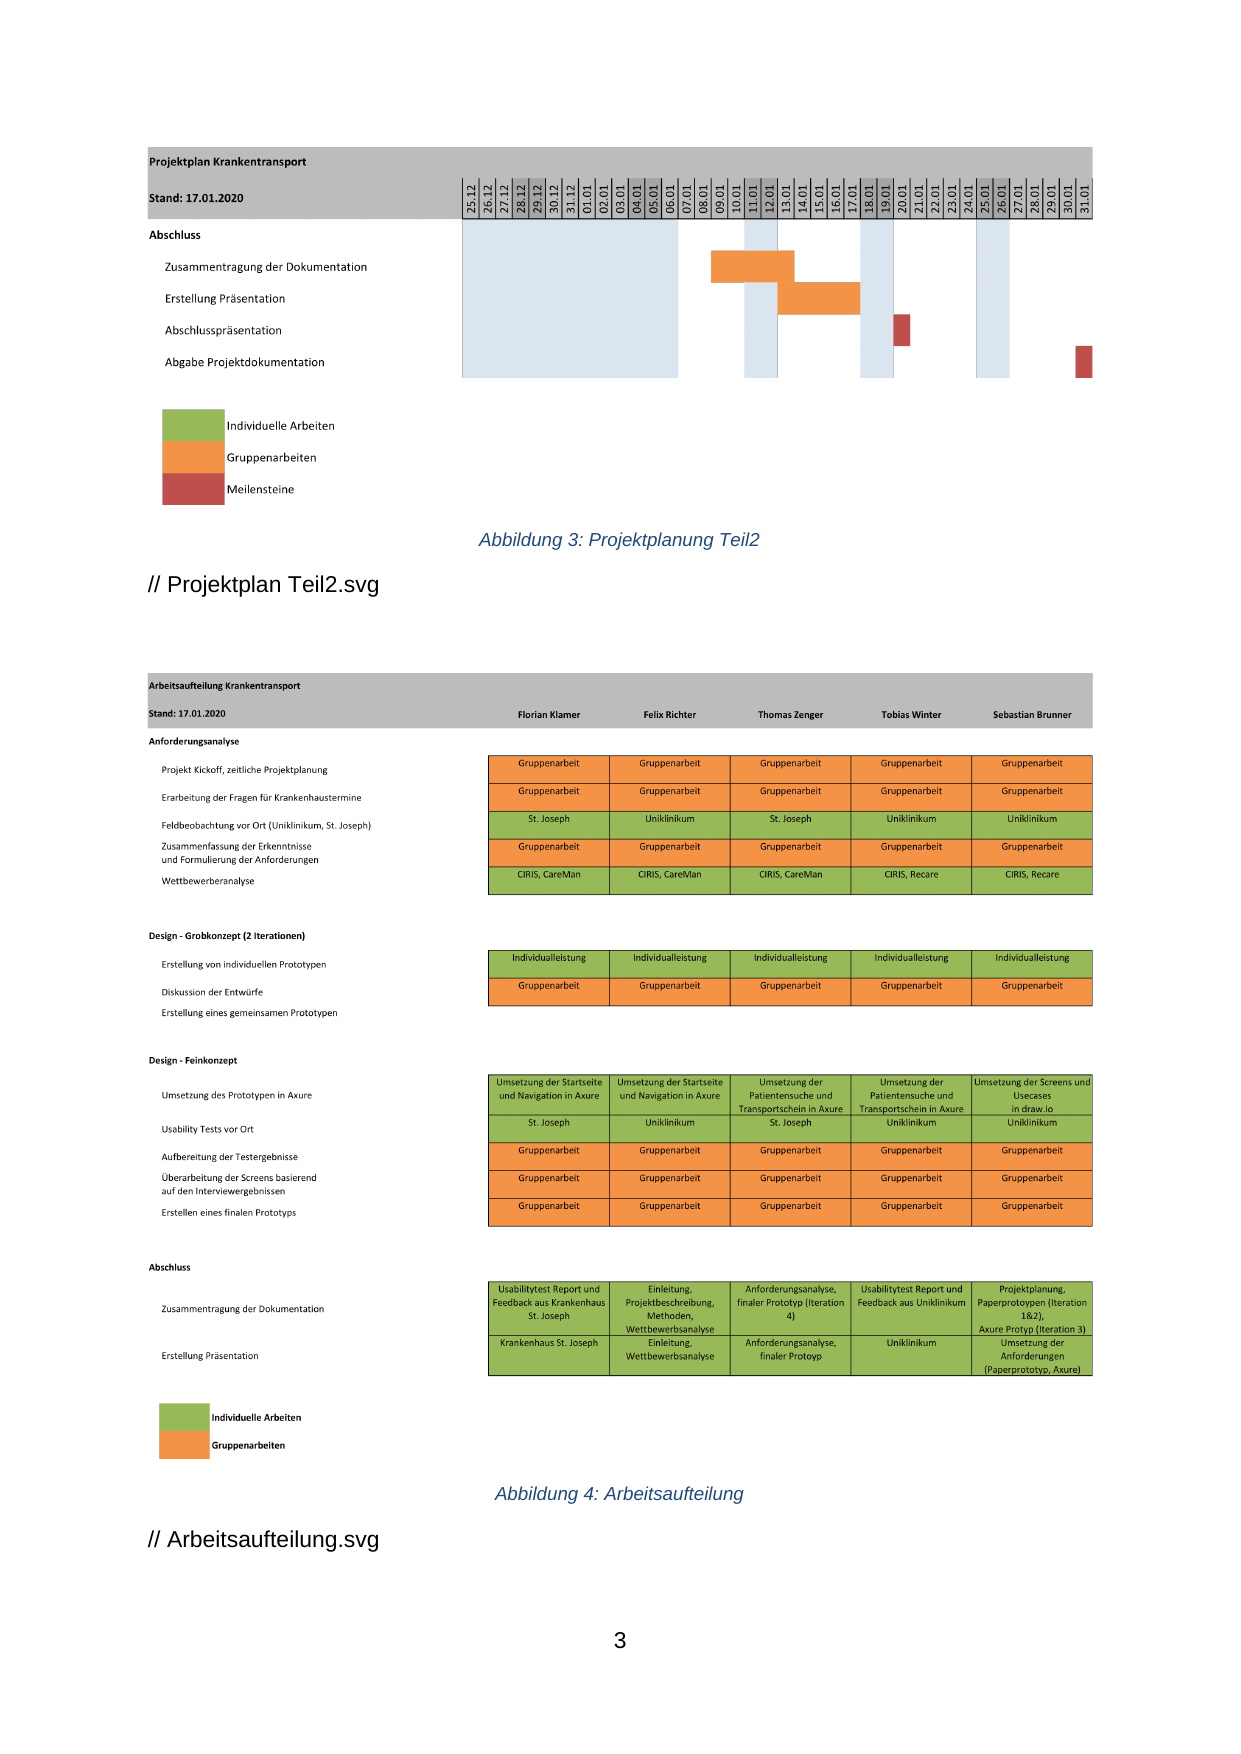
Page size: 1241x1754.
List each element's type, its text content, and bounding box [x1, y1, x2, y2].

text // Projektplan Teil2.svg [148, 571, 1093, 598]
text // Arbeitsaufteilung.svg [148, 1526, 1093, 1552]
picture [147, 673, 1093, 1459]
text Abbildung 3: Projektplanung Teil2 [148, 529, 1093, 551]
text Abbildung 4: Arbeitsaufteilung [148, 1483, 1093, 1505]
picture [147, 147, 1093, 505]
